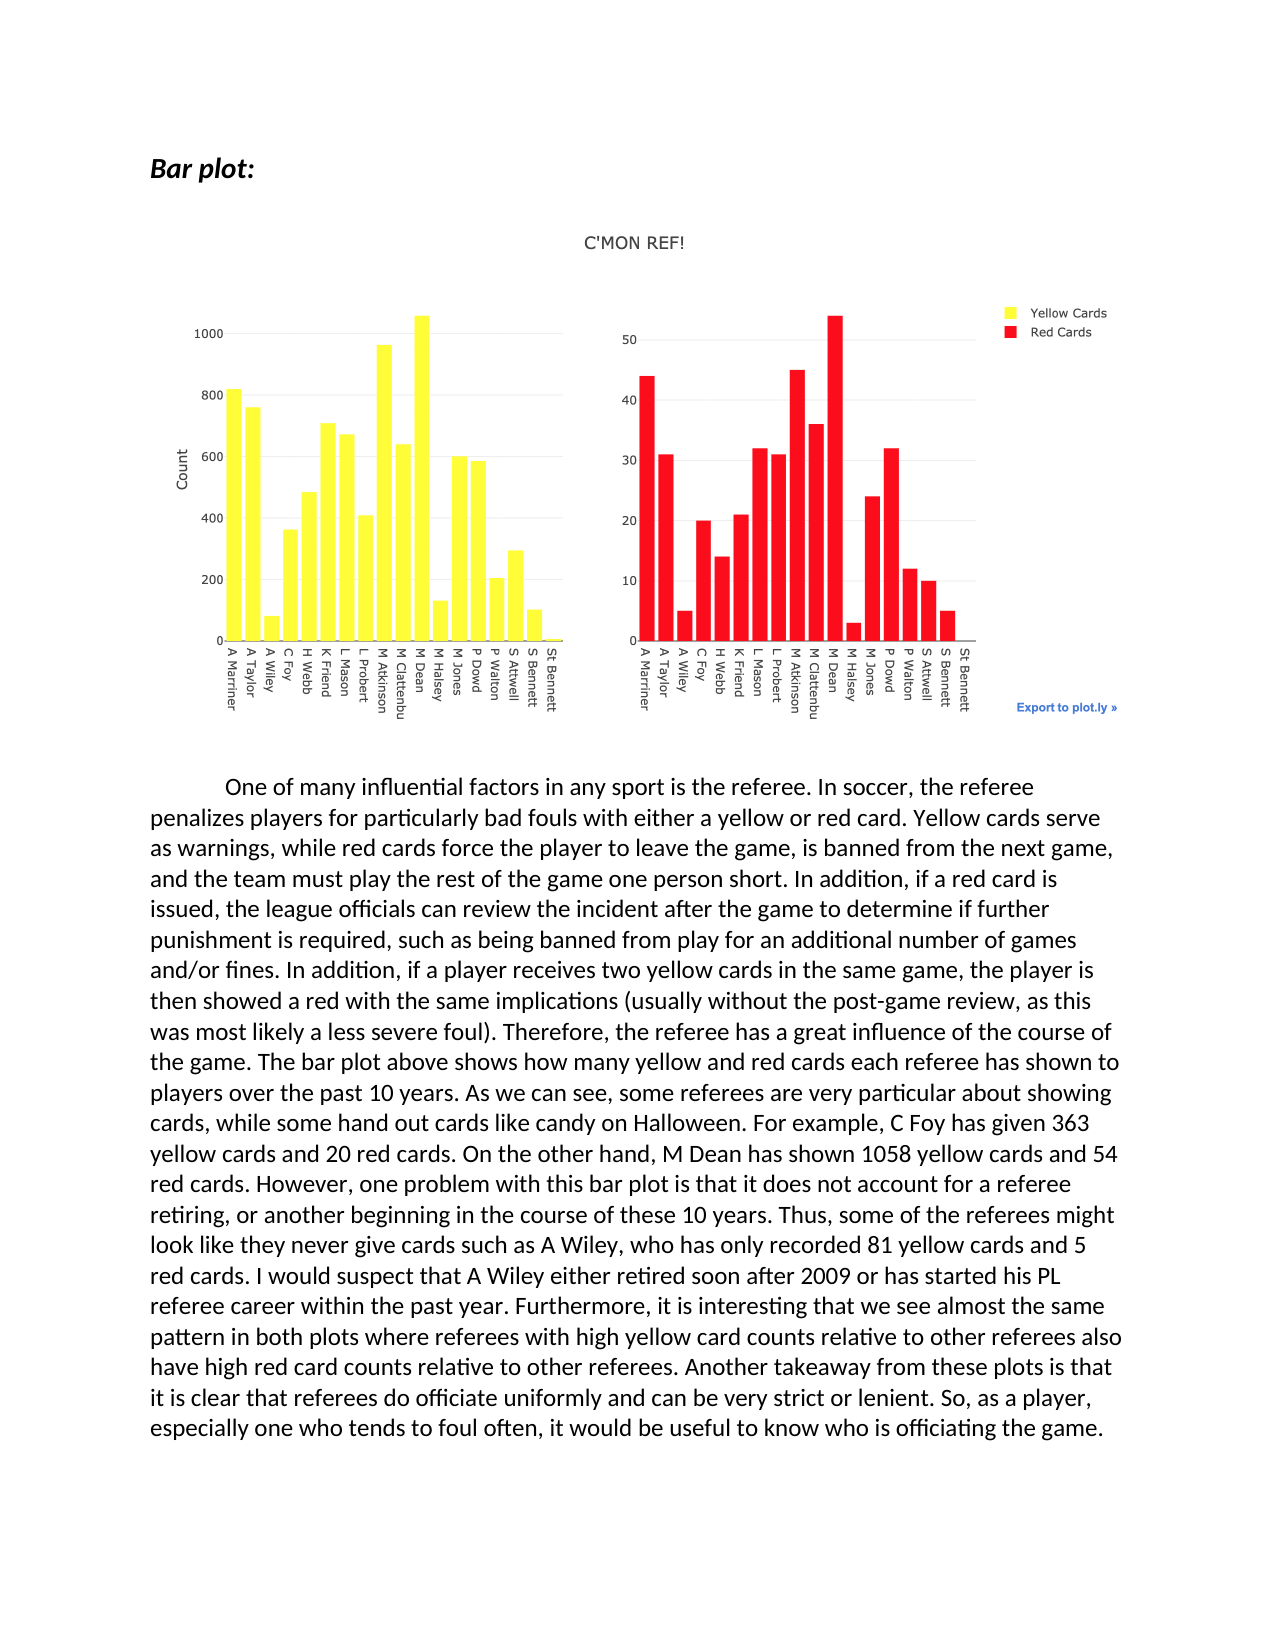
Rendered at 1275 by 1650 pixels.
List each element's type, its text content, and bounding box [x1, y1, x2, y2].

picture [150, 221, 1125, 741]
text One of many influential factors in any sport is the referee. In soccer, the referee penalizes players for particularly bad fouls with either a yellow or red card. Yellow cards serve as warnings, while red cards force the player to leave the game, is banned from the next game, and the team must play the rest of the game one person short. In addition, if a red card is issued, the league officials can review the incident after the game to determine if further punishment is required, such as being banned from play for an additional number of games and/or fines. In addition, if a player receives two yellow cards in the same game, the player is then showed a red with the same implications (usually without the post-game review, as this was most likely a less severe foul). Therefore, the referee has a great influence of the course of the game. The bar plot above shows how many yellow and red cards each referee has shown to players over the past 10 years. As we can see, some referees are very particular about showing cards, while some hand out cards like candy on Halloween. For example, C Foy has given 363 yellow cards and 20 red cards. On the other hand, M Dean has shown 1058 yellow cards and 54 red cards. However, one problem with this bar plot is that it does not account for a referee retiring, or another beginning in the course of these 10 years. Thus, some of the referees might look like they never give cards such as A Wiley, who has only recorded 81 yellow cards and 5 red cards. I would suspect that A Wiley either retired soon after 2009 or has started his PL referee career within the past year. Furthermore, it is interesting that we see almost the same pattern in both plots where referees with high yellow card counts relative to other referees also have high red card counts relative to other referees. Another takeaway from these plots is that it is clear that referees do officiate uniformly and can be very strict or lenient. So, as a player, especially one who tends to foul often, it would be useful to know who is officiating the game. [150, 771, 1125, 1443]
text Bar plot: [150, 150, 1125, 186]
